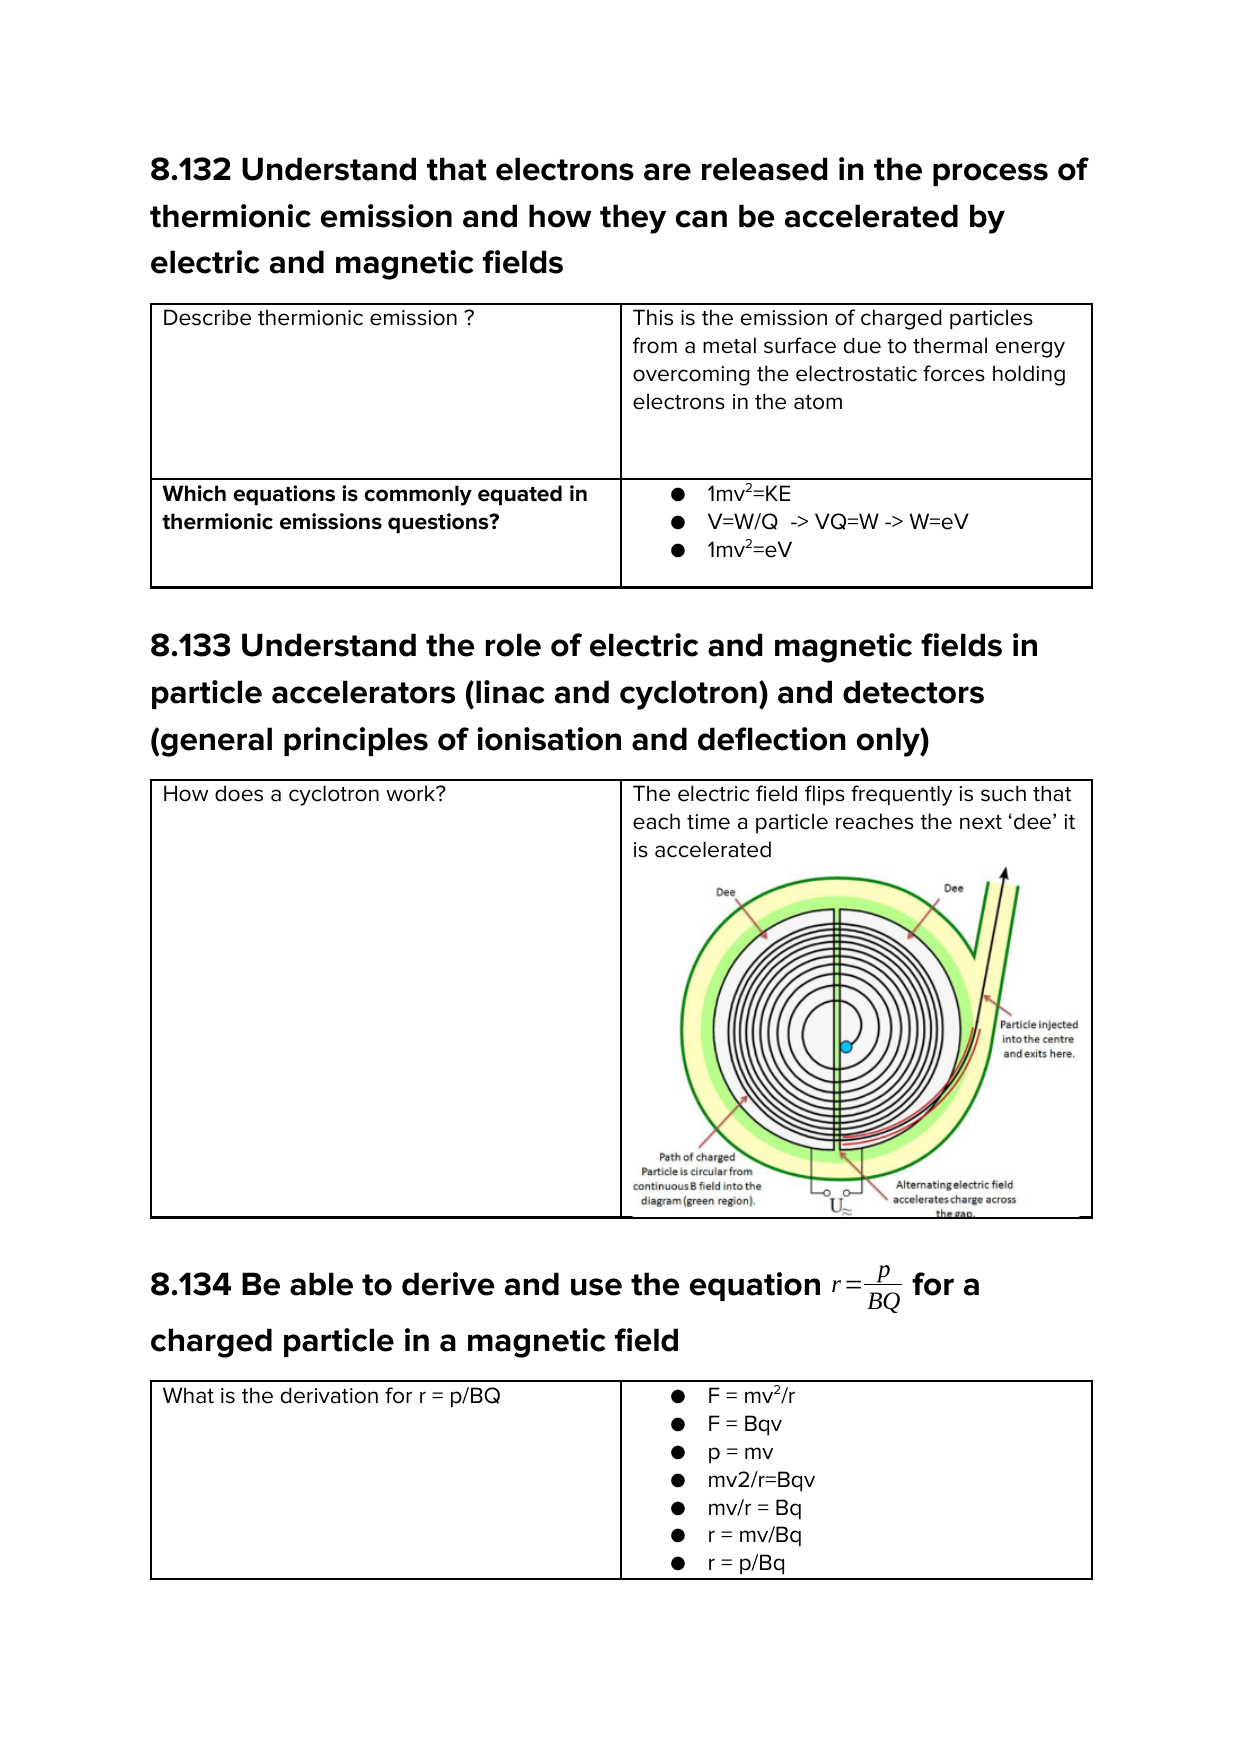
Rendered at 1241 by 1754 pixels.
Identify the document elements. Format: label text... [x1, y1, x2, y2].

subtitle 8.132 Understand that electrons are released in the process of thermionic emission and how they can be accelerated by electric and magnetic fields [150, 150, 1090, 284]
subtitle 8.134 Be able to derive and use the equation for a charged particle in a magnetic field [150, 1256, 1090, 1362]
picture [632, 864, 1080, 1217]
table_header How does a cyclotron work? [152, 781, 620, 1216]
table_header This is the emission of charged particles from a metal surface due to thermal energy overcoming the electrostatic forces holding electrons in the atom [622, 305, 1091, 478]
table_header Describe thermionic emission ? [152, 305, 620, 478]
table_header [152, 1382, 620, 1578]
table_cell Which equations is commonly equated in thermionic emissions questions? [152, 480, 620, 586]
table_header The electric field flips frequently is such that each time a particle reaches the next ‘dee’ it is accelerated [622, 781, 1091, 1216]
subtitle 8.133 Understand the role of electric and magnetic fields in particle accelerators (linac and cyclotron) and detectors (general principles of ionisation and deflection only) [150, 626, 1090, 760]
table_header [622, 1382, 1091, 1578]
table_cell 1mv2=KE V=W/Q -> VQ=W -> W=eV 1mv2=eV [622, 480, 1091, 586]
